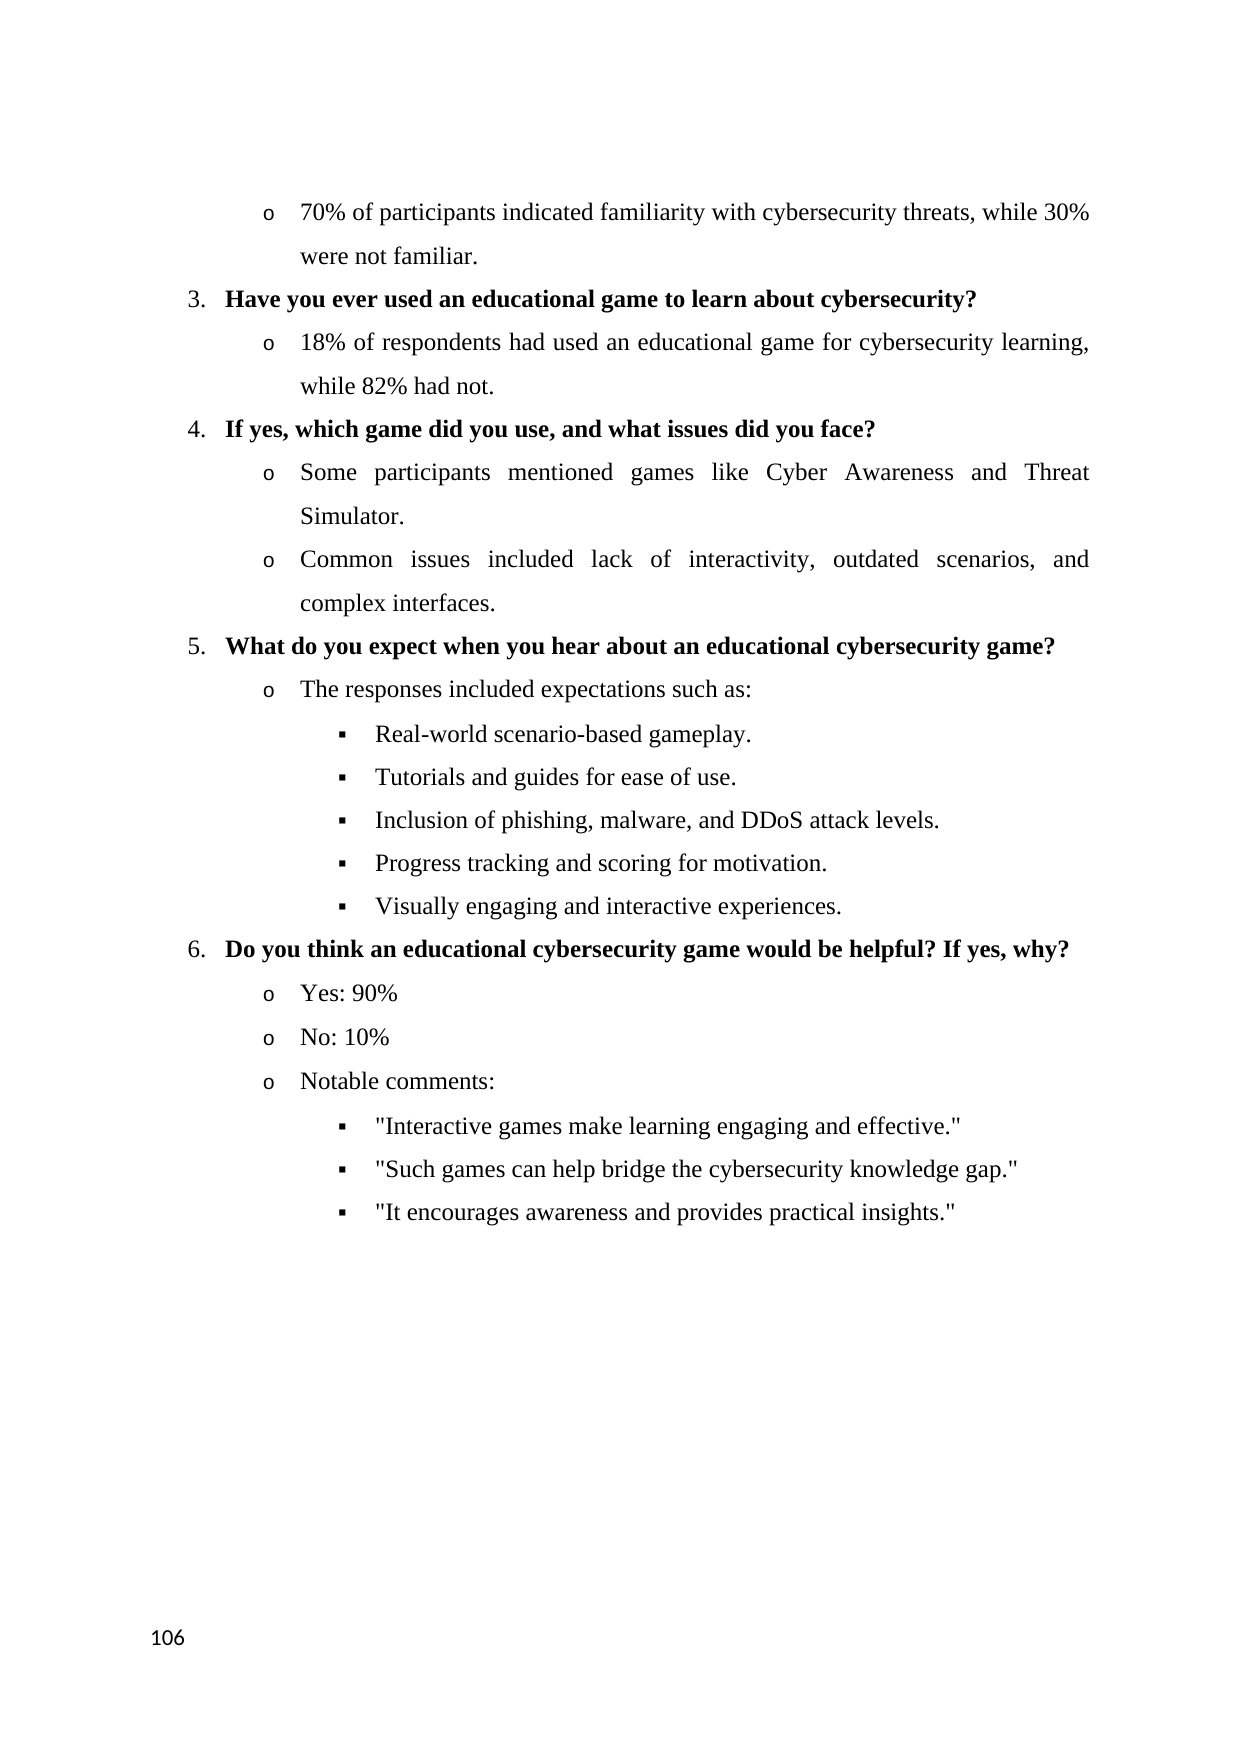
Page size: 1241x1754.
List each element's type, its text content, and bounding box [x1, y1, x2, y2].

list "Interactive games make learning engaging and effective." [337, 1111, 1090, 1139]
list Some participants mentioned games like Cyber Awareness and Threat Simulator. [262, 457, 1090, 530]
list Real-world scenario-based gameplay. [337, 719, 1090, 748]
list 70% of participants indicated familiarity with cybersecurity threats, while 30% were not familiar. [262, 197, 1090, 269]
list Have you ever used an educational game to learn about cybersecurity? [187, 284, 1090, 313]
list "Such games can help bridge the cybersecurity knowledge gap." [337, 1154, 1090, 1183]
list Tutorials and guides for ease of use. [337, 762, 1090, 791]
list Yes: 90% [262, 978, 1090, 1007]
list Do you think an educational cybersecurity game would be helpful? If yes, why? [187, 934, 1090, 963]
list "It encourages awareness and provides practical insights." [337, 1197, 1090, 1226]
list Notable comments: [262, 1066, 1090, 1096]
list What do you expect when you hear about an educational cybersecurity game? [187, 631, 1090, 660]
list No: 10% [262, 1022, 1090, 1052]
list Inclusion of phishing, malware, and DDoS attack levels. [337, 805, 1090, 834]
list Visually engaging and interactive experiences. [337, 891, 1090, 920]
list Progress tracking and scoring for motivation. [337, 848, 1090, 877]
list Common issues included lack of interactivity, outdated scenarios, and complex interfaces. [262, 544, 1090, 617]
list 18% of respondents had used an educational game for cybersecurity learning, while 82% had not. [262, 327, 1090, 400]
list The responses included expectations such as: [262, 674, 1090, 704]
list If yes, which game did you use, and what issues did you face? [187, 414, 1090, 443]
